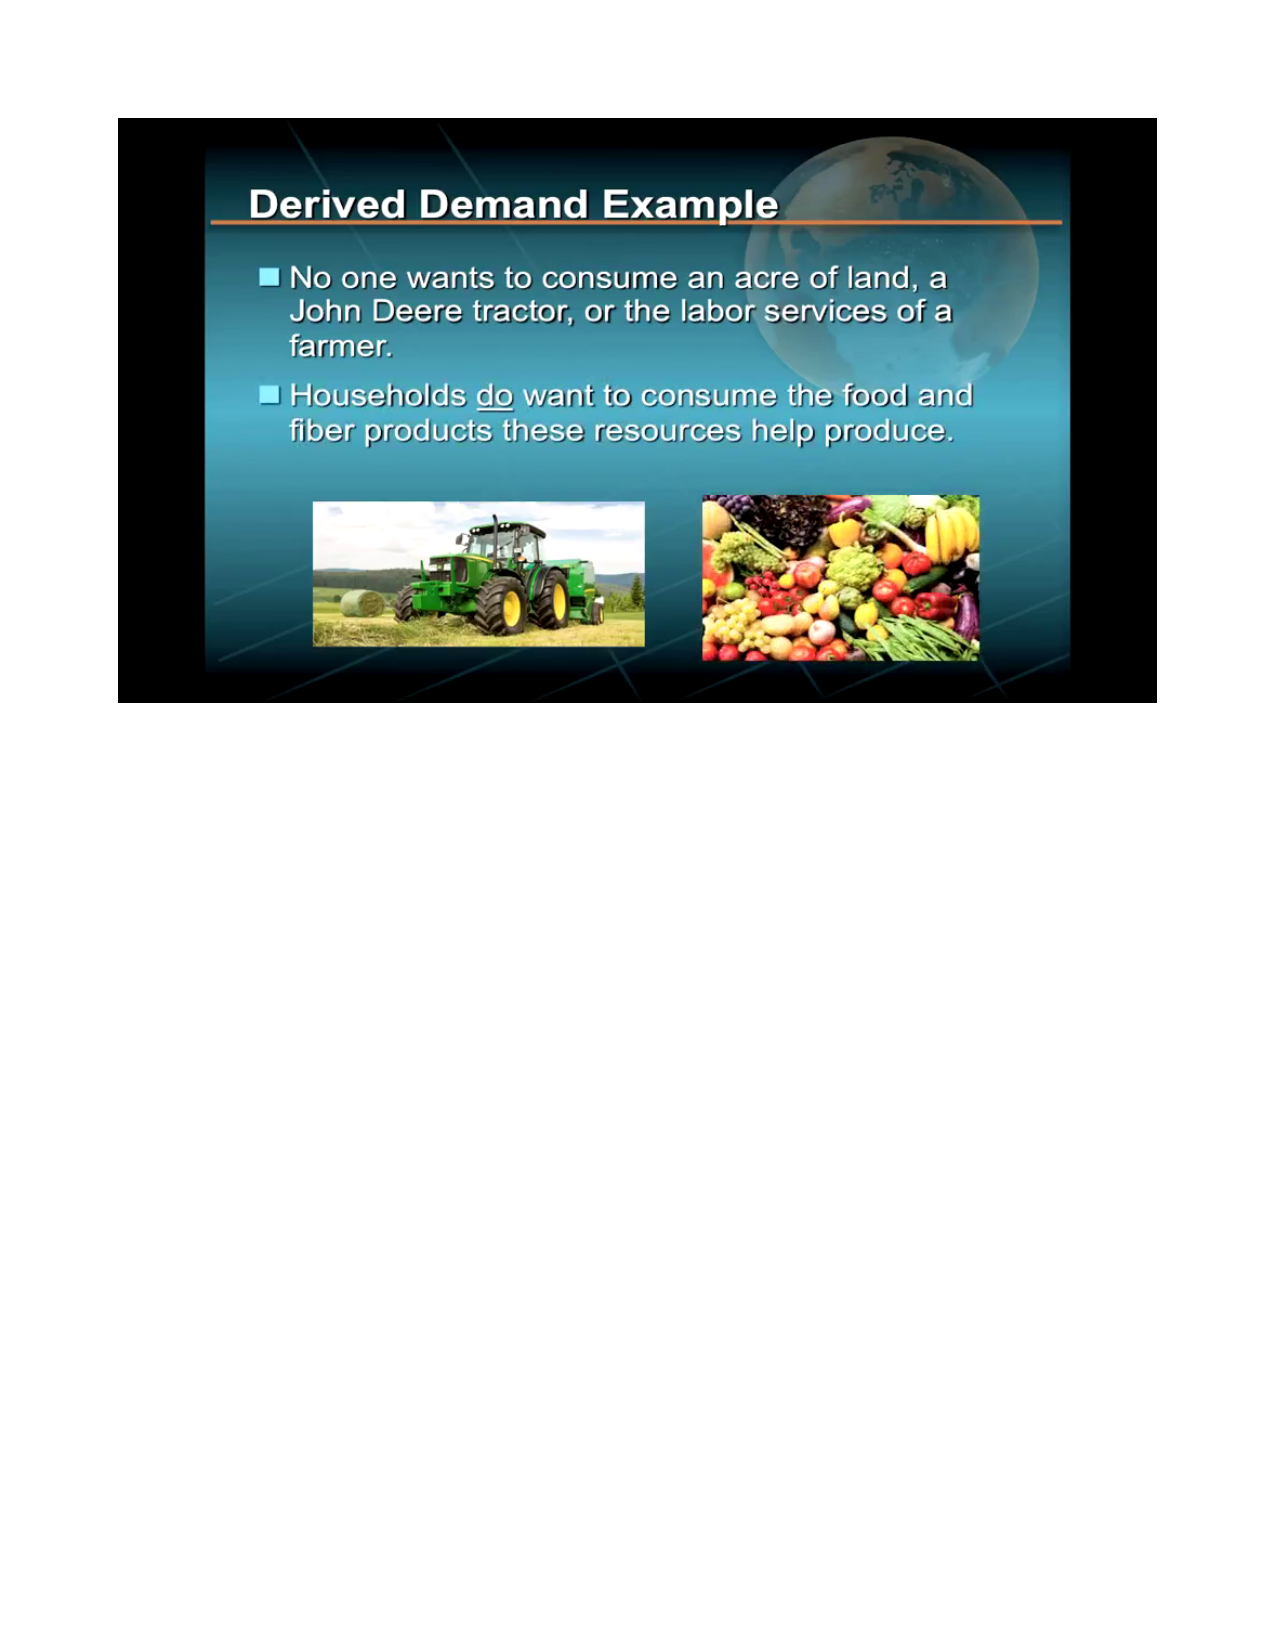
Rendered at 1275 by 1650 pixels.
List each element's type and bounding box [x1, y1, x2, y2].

picture [118, 118, 1157, 703]
